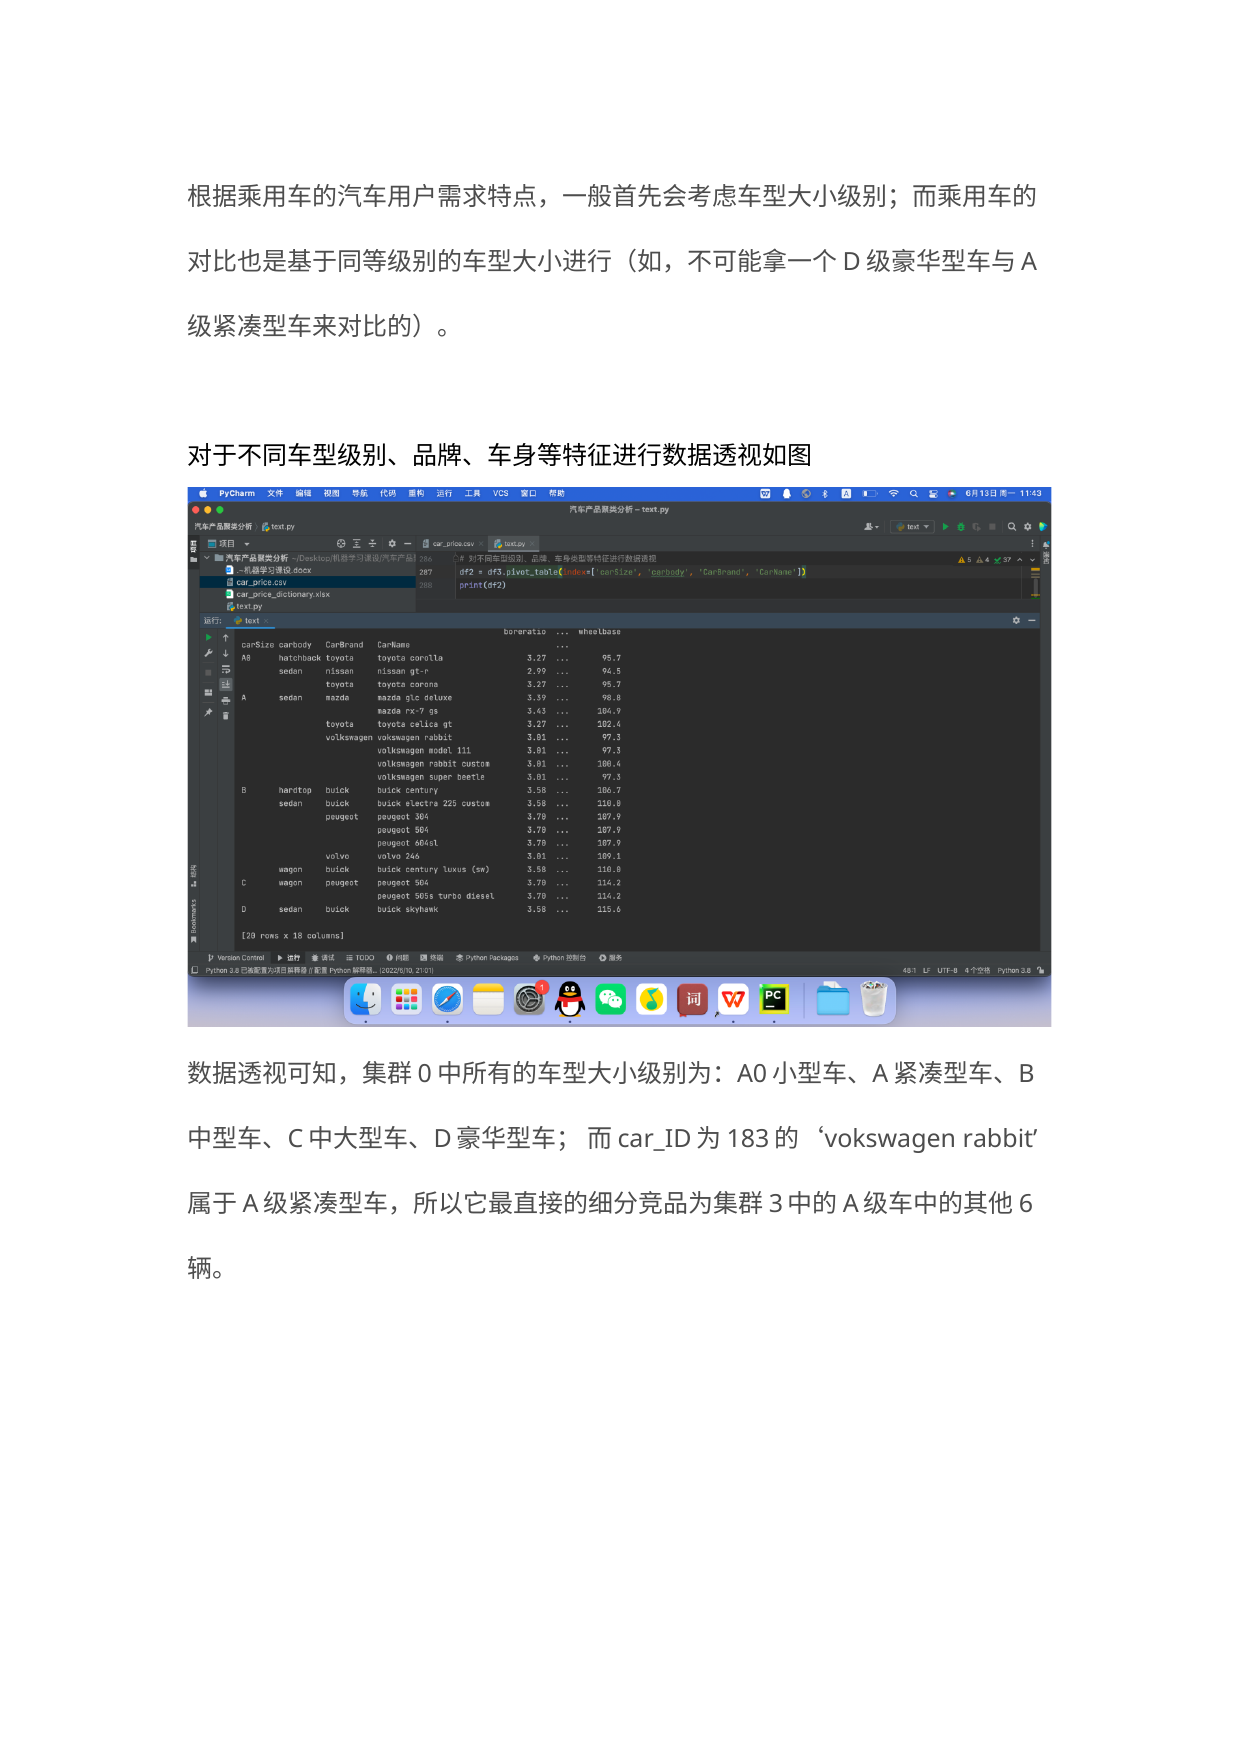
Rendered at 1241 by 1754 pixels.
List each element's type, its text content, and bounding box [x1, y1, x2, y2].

list 对于不同车型级别、品牌、车身等特征进行数据透视如图 [187, 422, 1053, 487]
text 根据乘用车的汽车用户需求特点，一般首先会考虑车型大小级别；而乘用车的对比也是基于同等级别的车型大小进行（如，不可能拿一个D级豪华型车与A级紧凑型车来对比的）。 [187, 162, 1053, 357]
text 数据透视可知，集群0中所有的车型大小级别为：A0小型车、A紧凑型车、B中型车、C中大型车、D豪华型车； 而car_ID为183的‘vokswagen rabbit’属于A级紧凑型车，所以它最直接的细分竞品为集群3中的A级车中的其他6辆。 [187, 1039, 1053, 1299]
picture [187, 487, 1052, 1027]
